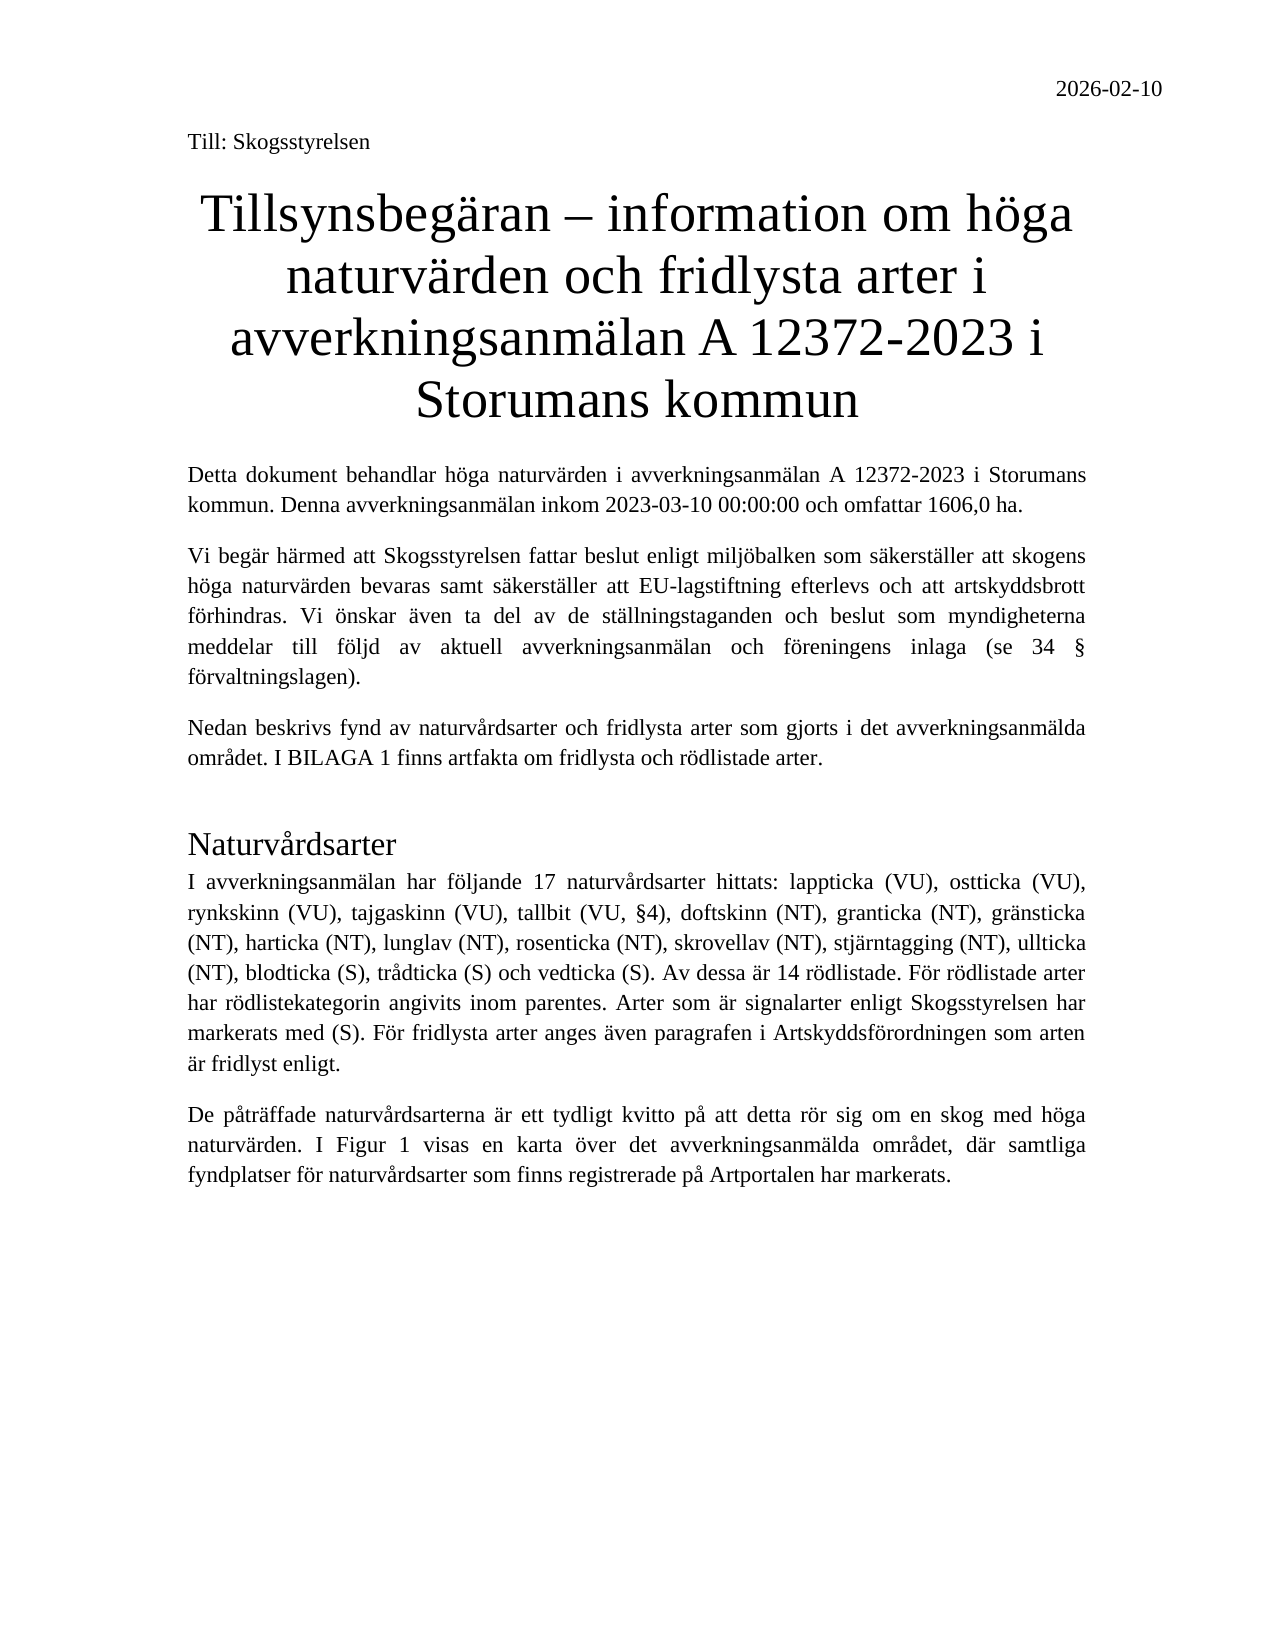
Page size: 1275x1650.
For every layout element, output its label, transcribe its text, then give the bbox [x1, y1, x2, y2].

title Tillsynsbegäran – information om höga naturvärden och fridlysta arter i avverkningsanmälan A 12372-2023 i Storumans kommun [187, 180, 1087, 429]
subtitle Naturvårdsarter [187, 824, 1087, 863]
text Nedan beskrivs fynd av naturvårdsarter och fridlysta arter som gjorts i det avverkningsanmälda området. I BILAGA 1 finns artfakta om fridlysta och rödlistade arter. [187, 714, 1087, 771]
text Vi begär härmed att Skogsstyrelsen fattar beslut enligt miljöbalken som säkerställer att skogens höga naturvärden bevaras samt säkerställer att EU-lagstiftning efterlevs och att artskyddsbrott förhindras. Vi önskar även ta del av de ställningstaganden och beslut som myndigheterna meddelar till följd av aktuell avverkningsanmälan och föreningens inlaga (se 34 § förvaltningslagen). [187, 542, 1087, 689]
text De påträffade naturvårdsarterna är ett tydligt kvitto på att detta rör sig om en skog med höga naturvärden. I Figur 1 visas en karta över det avverkningsanmälda området, där samtliga fyndplatser för naturvårdsarter som finns registrerade på Artportalen har markerats. [187, 1101, 1087, 1187]
text I avverkningsanmälan har följande 17 naturvårdsarter hittats: lappticka (VU), ostticka (VU), rynkskinn (VU), tajgaskinn (VU), tallbit (VU, §4), doftskinn (NT), granticka (NT), gränsticka (NT), harticka (NT), lunglav (NT), rosenticka (NT), skrovellav (NT), stjärntagging (NT), ullticka (NT), blodticka (S), trådticka (S) och vedticka (S). Av dessa är 14 rödlistade. För rödlistade arter har rödlistekategorin angivits inom parentes. Arter som är signalarter enligt Skogsstyrelsen har markerats med (S). För fridlysta arter anges även paragrafen i Artskyddsförordningen som arten är fridlyst enligt. [187, 868, 1087, 1076]
text Detta dokument behandlar höga naturvärden i avverkningsanmälan A 12372-2023 i Storumans kommun. Denna avverkningsanmälan inkom 2023-03-10 00:00:00 och omfattar 1606,0 ha. [187, 461, 1087, 517]
